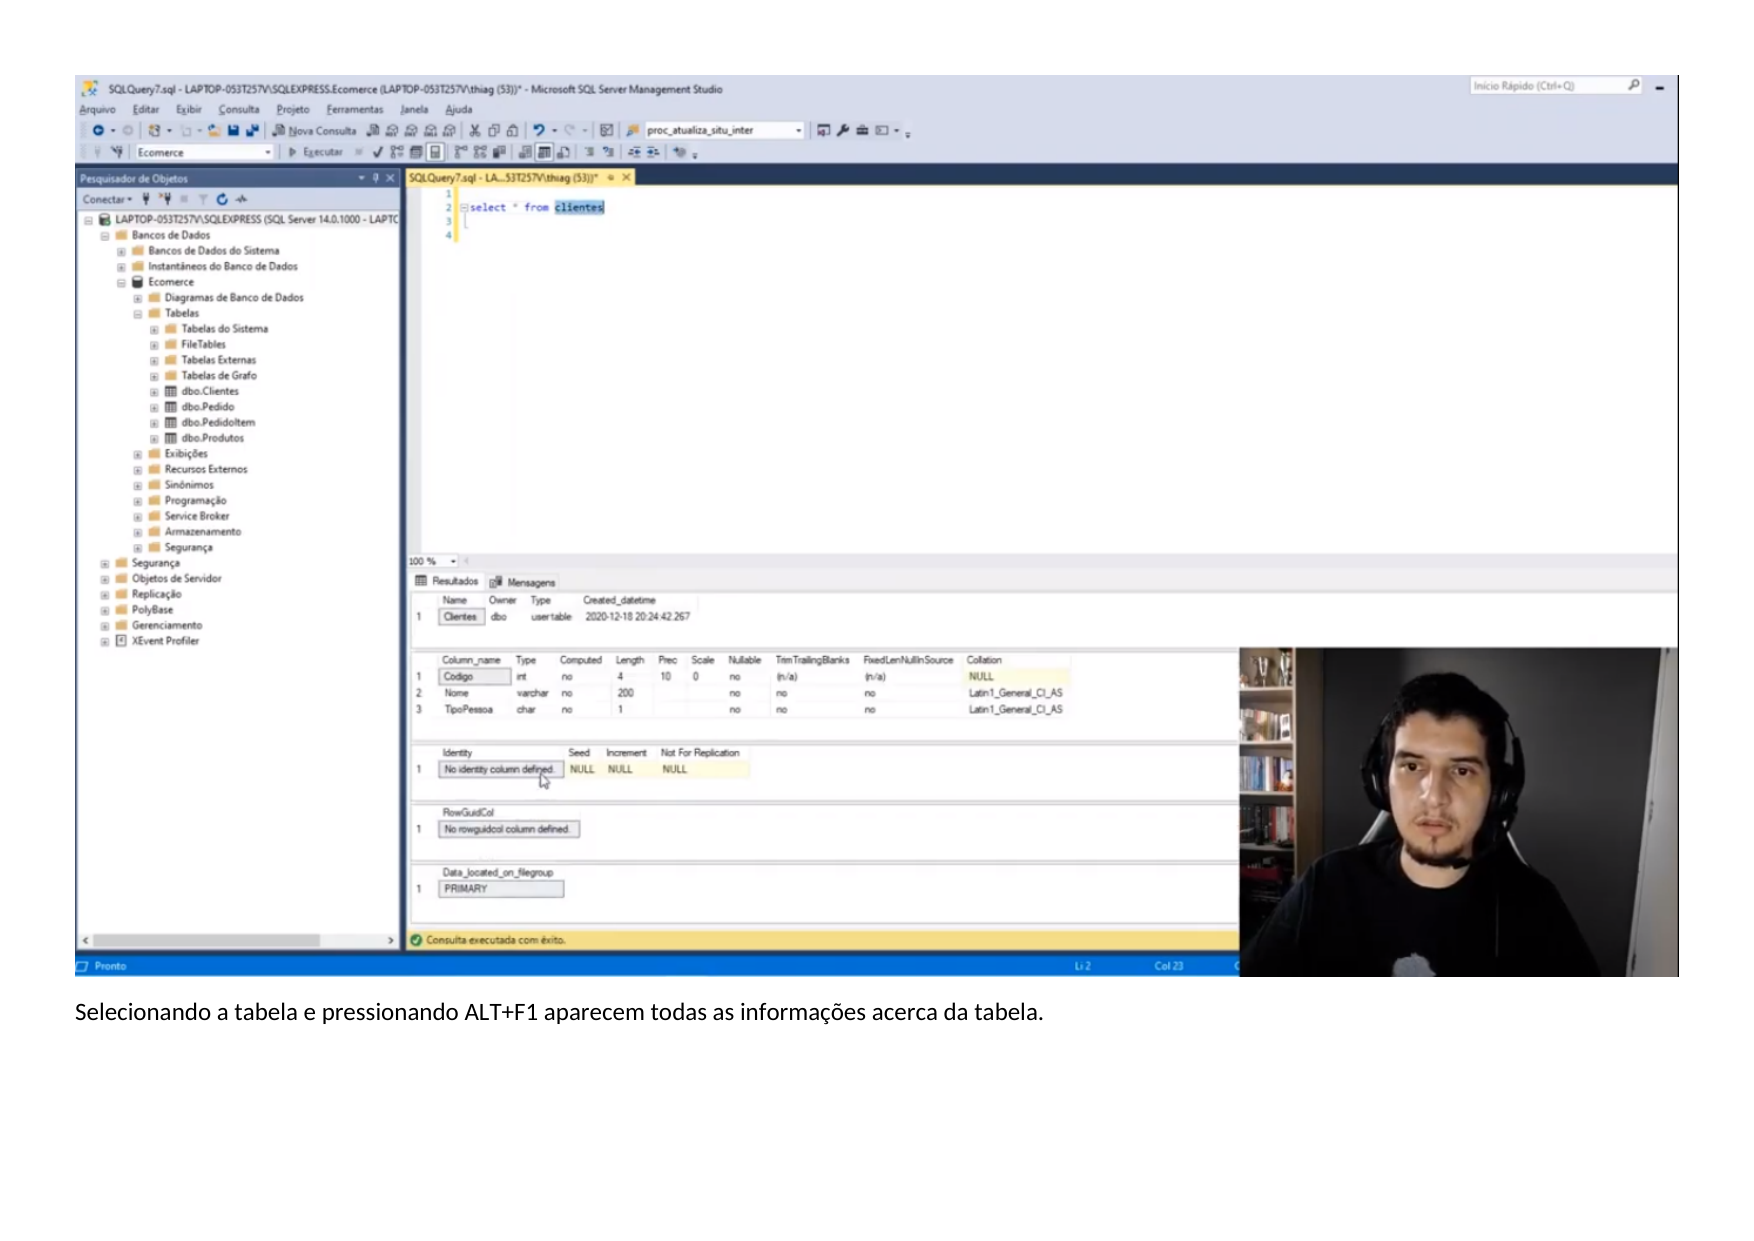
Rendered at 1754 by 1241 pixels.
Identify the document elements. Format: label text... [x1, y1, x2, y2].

text Selecionando a tabela e pressionando ALT+F1 aparecem todas as informações acerca da tabela. [75, 996, 1679, 1026]
picture [75, 75, 1679, 977]
